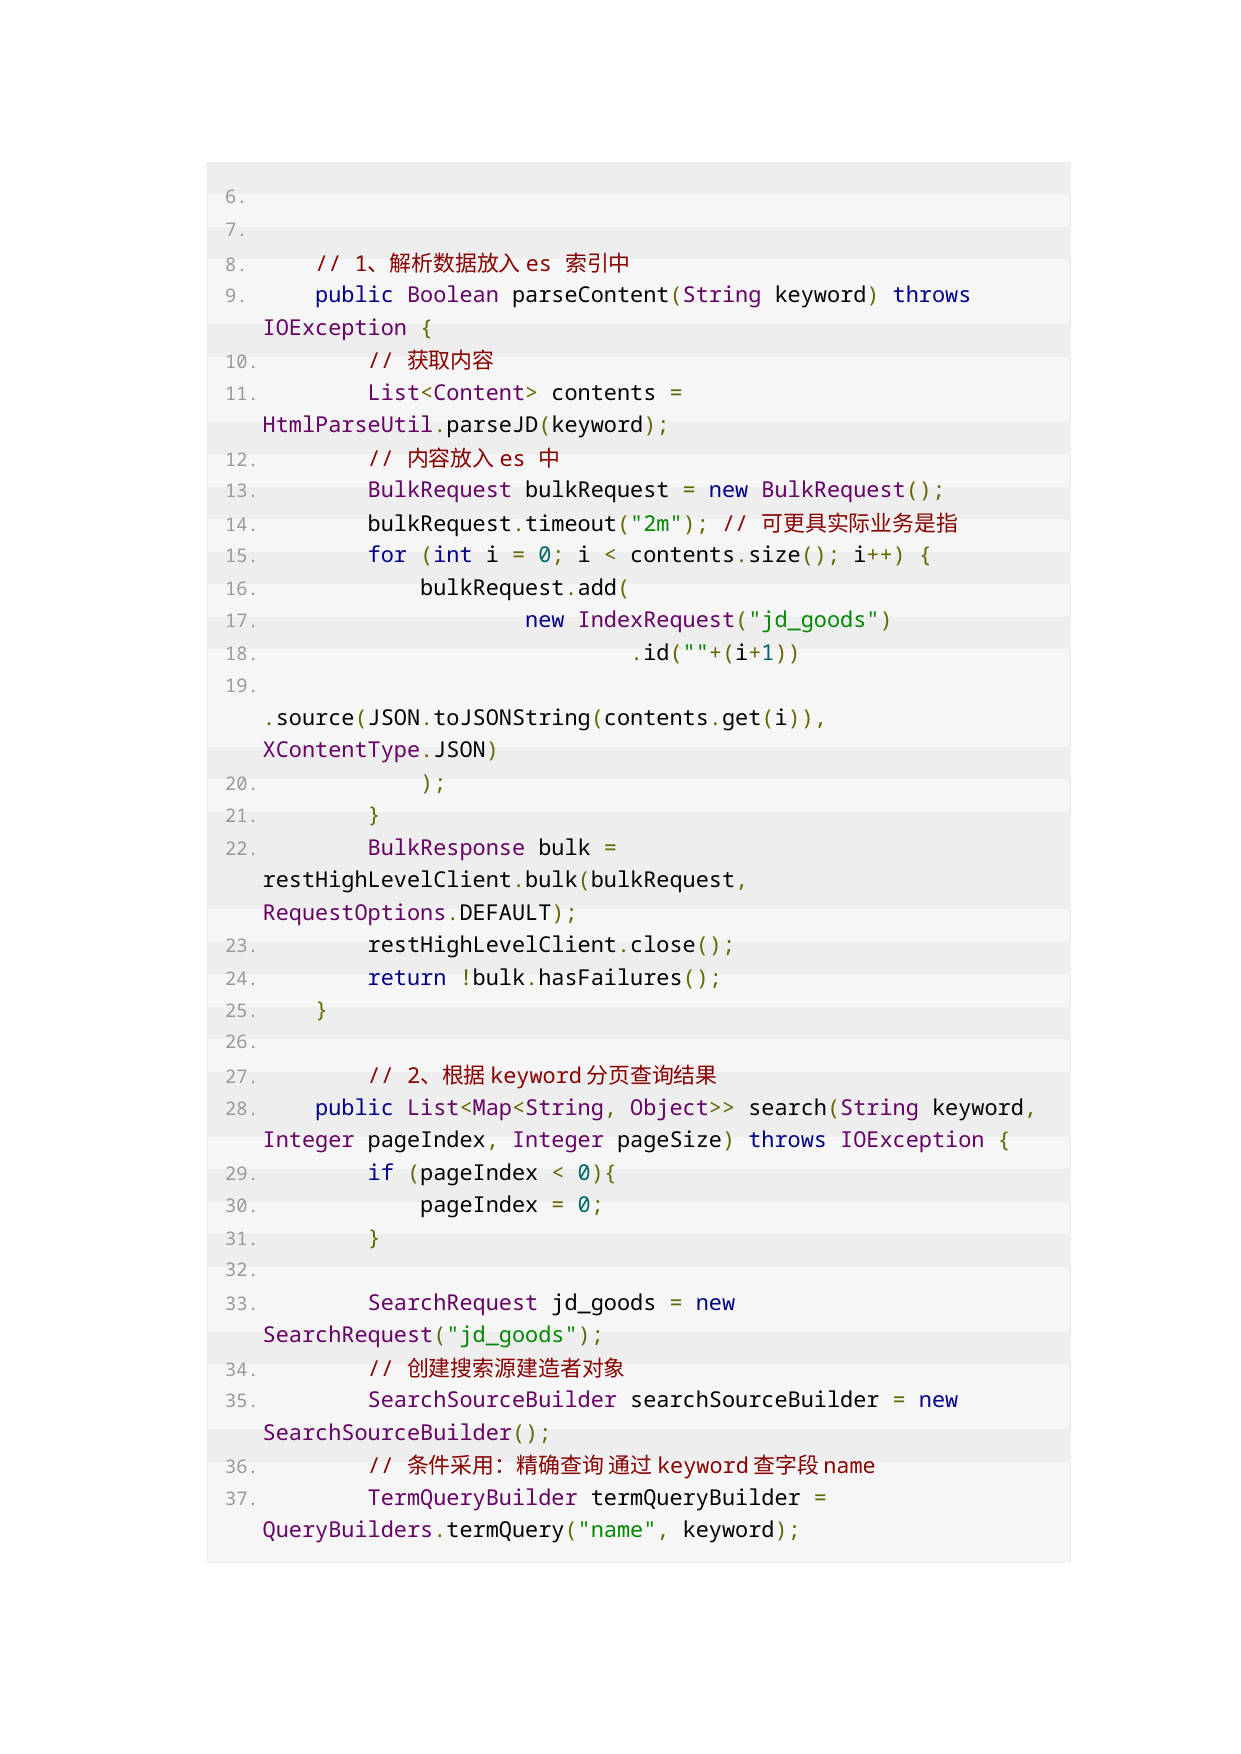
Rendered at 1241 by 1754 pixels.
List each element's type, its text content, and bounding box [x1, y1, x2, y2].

list // 1、解析数据放入 es 索引中 [208, 227, 1069, 259]
list public Boolean parseContent(String keyword) throws IOException { [208, 259, 1069, 324]
list // 内容放入 es 中 [208, 422, 1069, 454]
list restHighLevelClient.close(); [208, 909, 1069, 942]
list TermQueryBuilder termQueryBuilder = QueryBuilders.termQuery("name", keyword); [208, 1462, 1069, 1562]
list bulkRequest.timeout("2m"); // 可更具实际业务是指 [208, 487, 1069, 519]
list bulkRequest.add( [208, 552, 1069, 584]
list if (pageIndex < 0){ [208, 1137, 1069, 1169]
list BulkResponse bulk = restHighLevelClient.bulk(bulkRequest, RequestOptions.DEFAULT); [208, 812, 1069, 909]
list ); [208, 747, 1069, 779]
list .id(""+(i+1)) [208, 617, 1069, 649]
list new IndexRequest("jd_goods") [208, 584, 1069, 617]
list BulkRequest bulkRequest = new BulkRequest(); [208, 454, 1069, 487]
list // 2、根据keyword分页查询结果 [208, 1039, 1069, 1072]
list .source(JSON.toJSONString(contents.get(i)), XContentType.JSON) [208, 649, 1069, 747]
list SearchSourceBuilder searchSourceBuilder = new SearchSourceBuilder(); [208, 1364, 1069, 1429]
list List<Content> contents = HtmlParseUtil.parseJD(keyword); [208, 357, 1069, 422]
list } [208, 779, 1069, 812]
list SearchRequest jd_goods = new SearchRequest("jd_goods"); [208, 1267, 1069, 1332]
list // 创建搜索源建造者对象 [208, 1332, 1069, 1364]
list // 获取内容 [208, 324, 1069, 357]
list pageIndex = 0; [208, 1169, 1069, 1202]
list // 条件采用：精确查询 通过keyword查字段name [208, 1429, 1069, 1462]
list return !bulk.hasFailures(); [208, 942, 1069, 974]
list } [208, 1202, 1069, 1234]
list } [208, 974, 1069, 1007]
list public List<Map<String, Object>> search(String keyword, Integer pageIndex, Integer pageSize) throws IOException { [208, 1072, 1069, 1137]
list for (int i = 0; i < contents.size(); i++) { [208, 519, 1069, 552]
